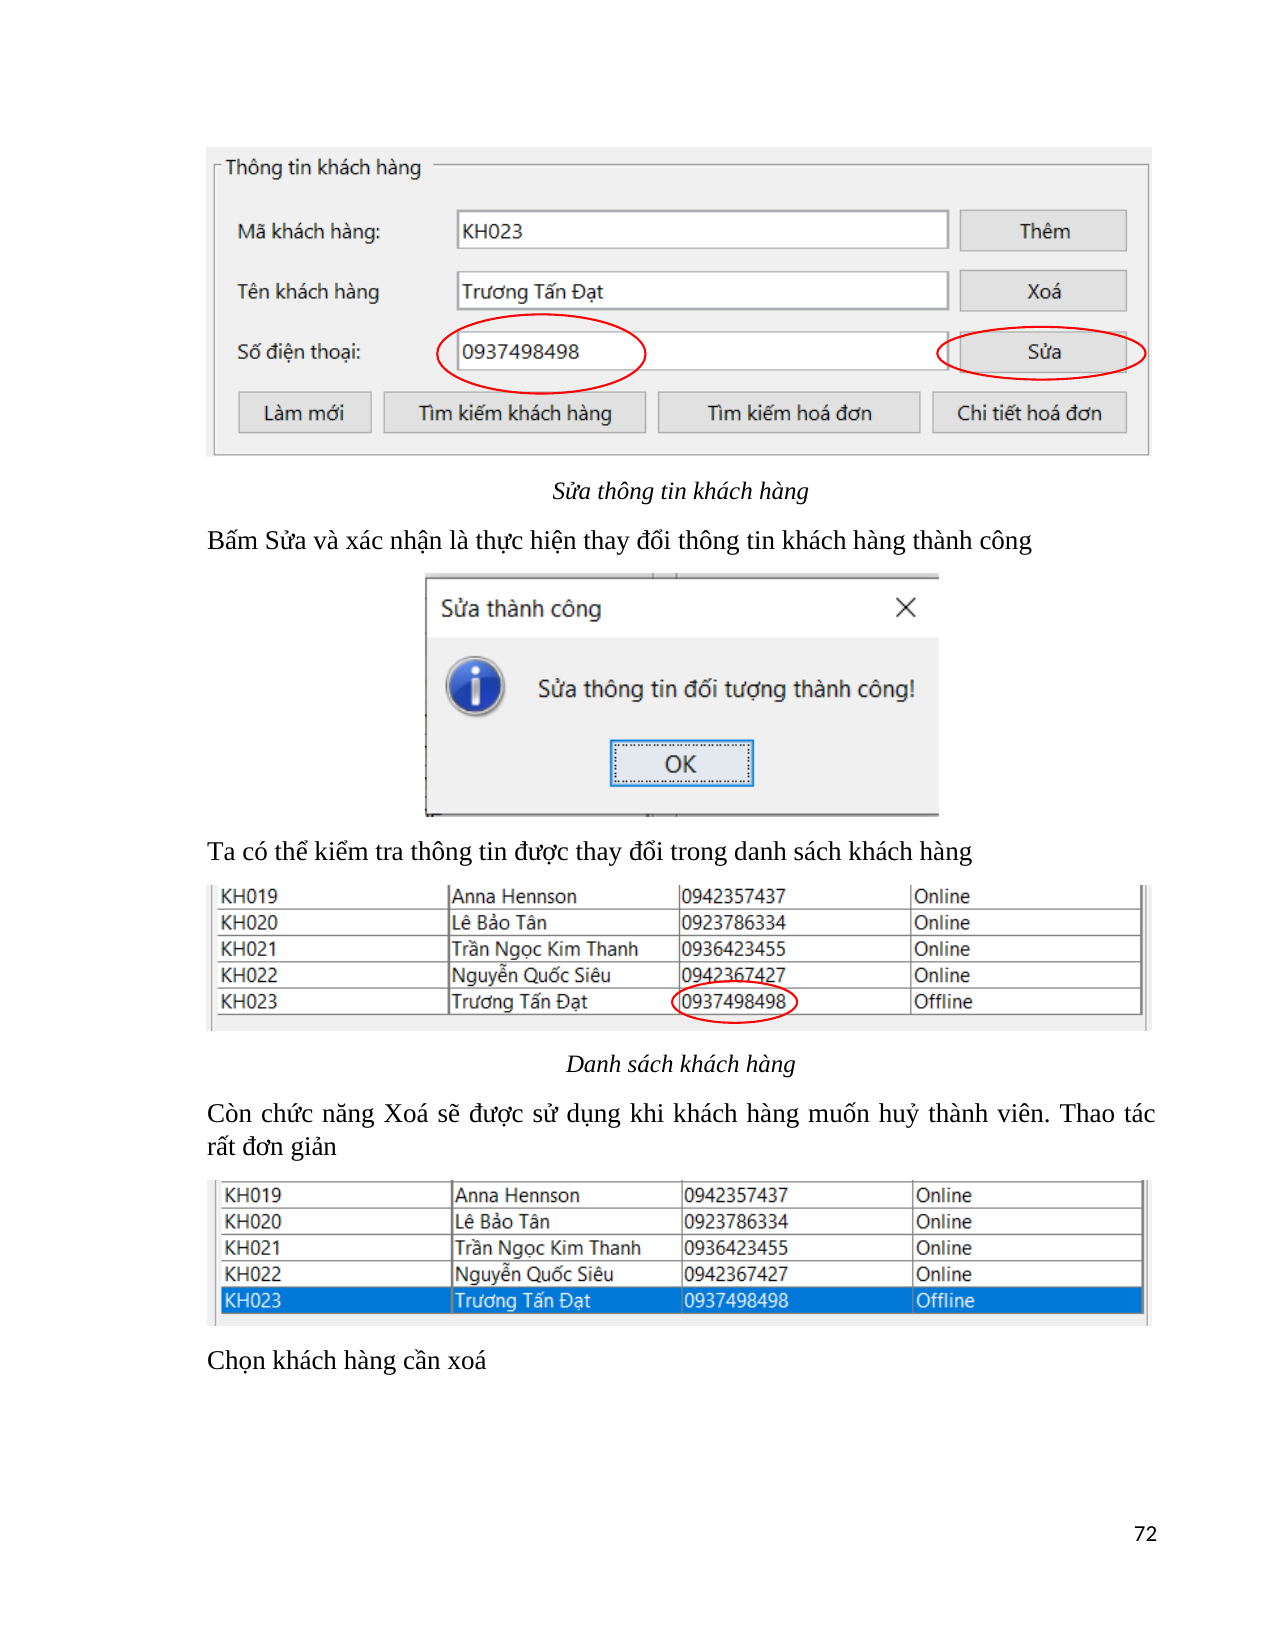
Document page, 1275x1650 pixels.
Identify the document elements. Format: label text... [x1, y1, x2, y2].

picture [206, 1180, 1152, 1326]
picture [206, 147, 1152, 457]
text Sửa thông tin khách hàng [207, 476, 1157, 505]
text Danh sách khách hàng [207, 1049, 1157, 1078]
text Chọn khách hàng cần xoá [207, 1344, 1157, 1375]
text Ta có thể kiểm tra thông tin được thay đổi trong danh sách khách hàng [207, 835, 1157, 866]
picture [424, 573, 939, 817]
text Còn chức năng Xoá sẽ được sử dụng khi khách hàng muốn huỷ thành viên. Thao tác rất đơn giản [207, 1097, 1157, 1162]
text Bấm Sửa và xác nhận là thực hiện thay đổi thông tin khách hàng thành công [207, 524, 1157, 555]
picture [206, 885, 1152, 1031]
